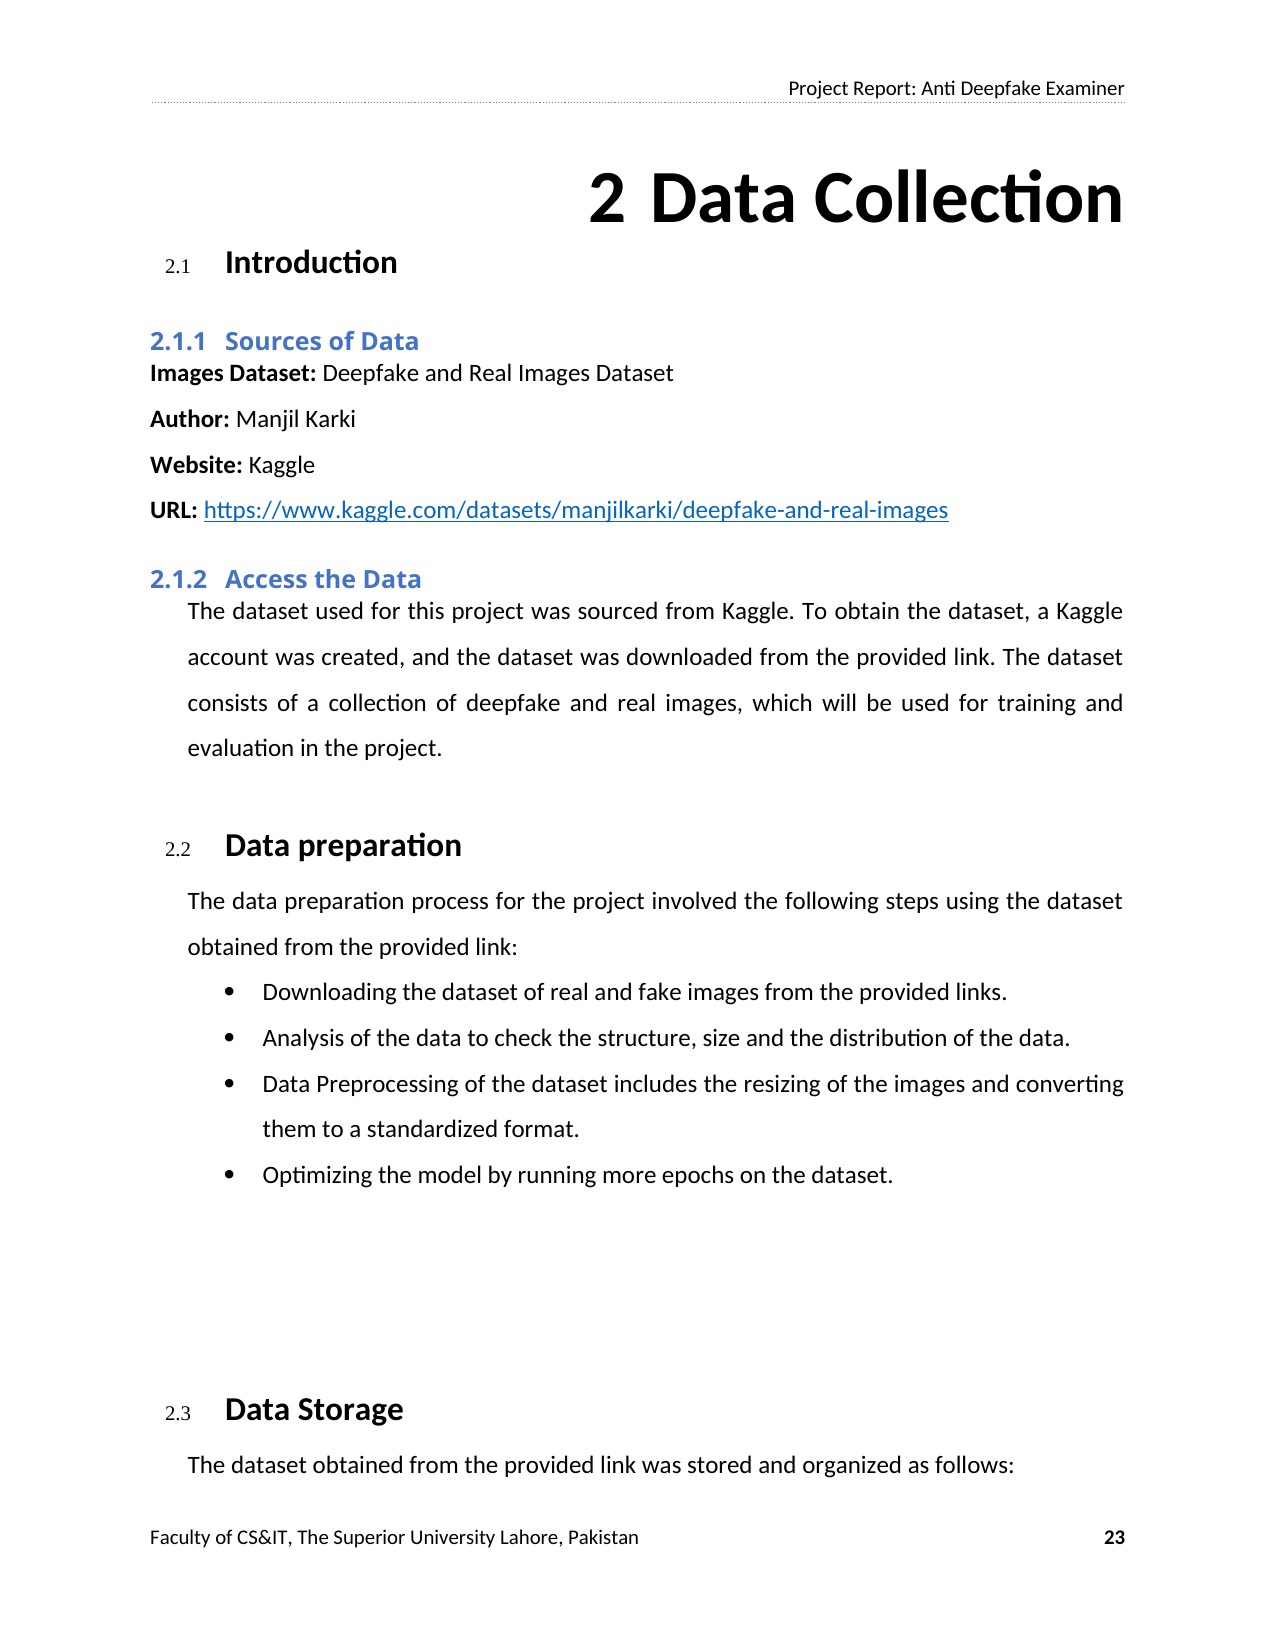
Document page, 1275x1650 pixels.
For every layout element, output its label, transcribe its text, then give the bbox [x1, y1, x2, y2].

subtitle Data preparation [165, 824, 1125, 865]
text The dataset obtained from the provided link was stored and organized as follows: [187, 1449, 1125, 1479]
text The dataset used for this project was sourced from Kaggle. To obtain the dataset, a Kaggle account was created, and the dataset was downloaded from the provided link. The dataset consists of a collection of deepfake and real images, which will be used for training and evaluation in the project. [187, 595, 1125, 763]
subtitle Access the Data [150, 561, 1125, 595]
subtitle Data Collection [150, 150, 1125, 242]
list Data Preprocessing of the dataset includes the resizing of the images and converting them to a standardized format. [225, 1068, 1125, 1144]
subtitle Introduction [165, 242, 1125, 282]
text Images Dataset: Deepfake and Real Images Dataset [150, 357, 1125, 388]
text Website: Kaggle [150, 449, 1125, 479]
text Author: Manjil Karki [150, 403, 1125, 434]
text The data preparation process for the project involved the following steps using the dataset obtained from the provided link: [187, 885, 1125, 961]
list Analysis of the data to check the structure, size and the distribution of the data. [225, 1022, 1125, 1053]
list Downloading the dataset of real and fake images from the provided links. [225, 976, 1125, 1007]
subtitle Sources of Data [150, 323, 1125, 357]
text URL: https://www.kaggle.com/datasets/manjilkarki/deepfake-and-real-images [150, 495, 1125, 525]
subtitle Data Storage [165, 1388, 1125, 1429]
list Optimizing the model by running more epochs on the dataset. [225, 1159, 1125, 1190]
